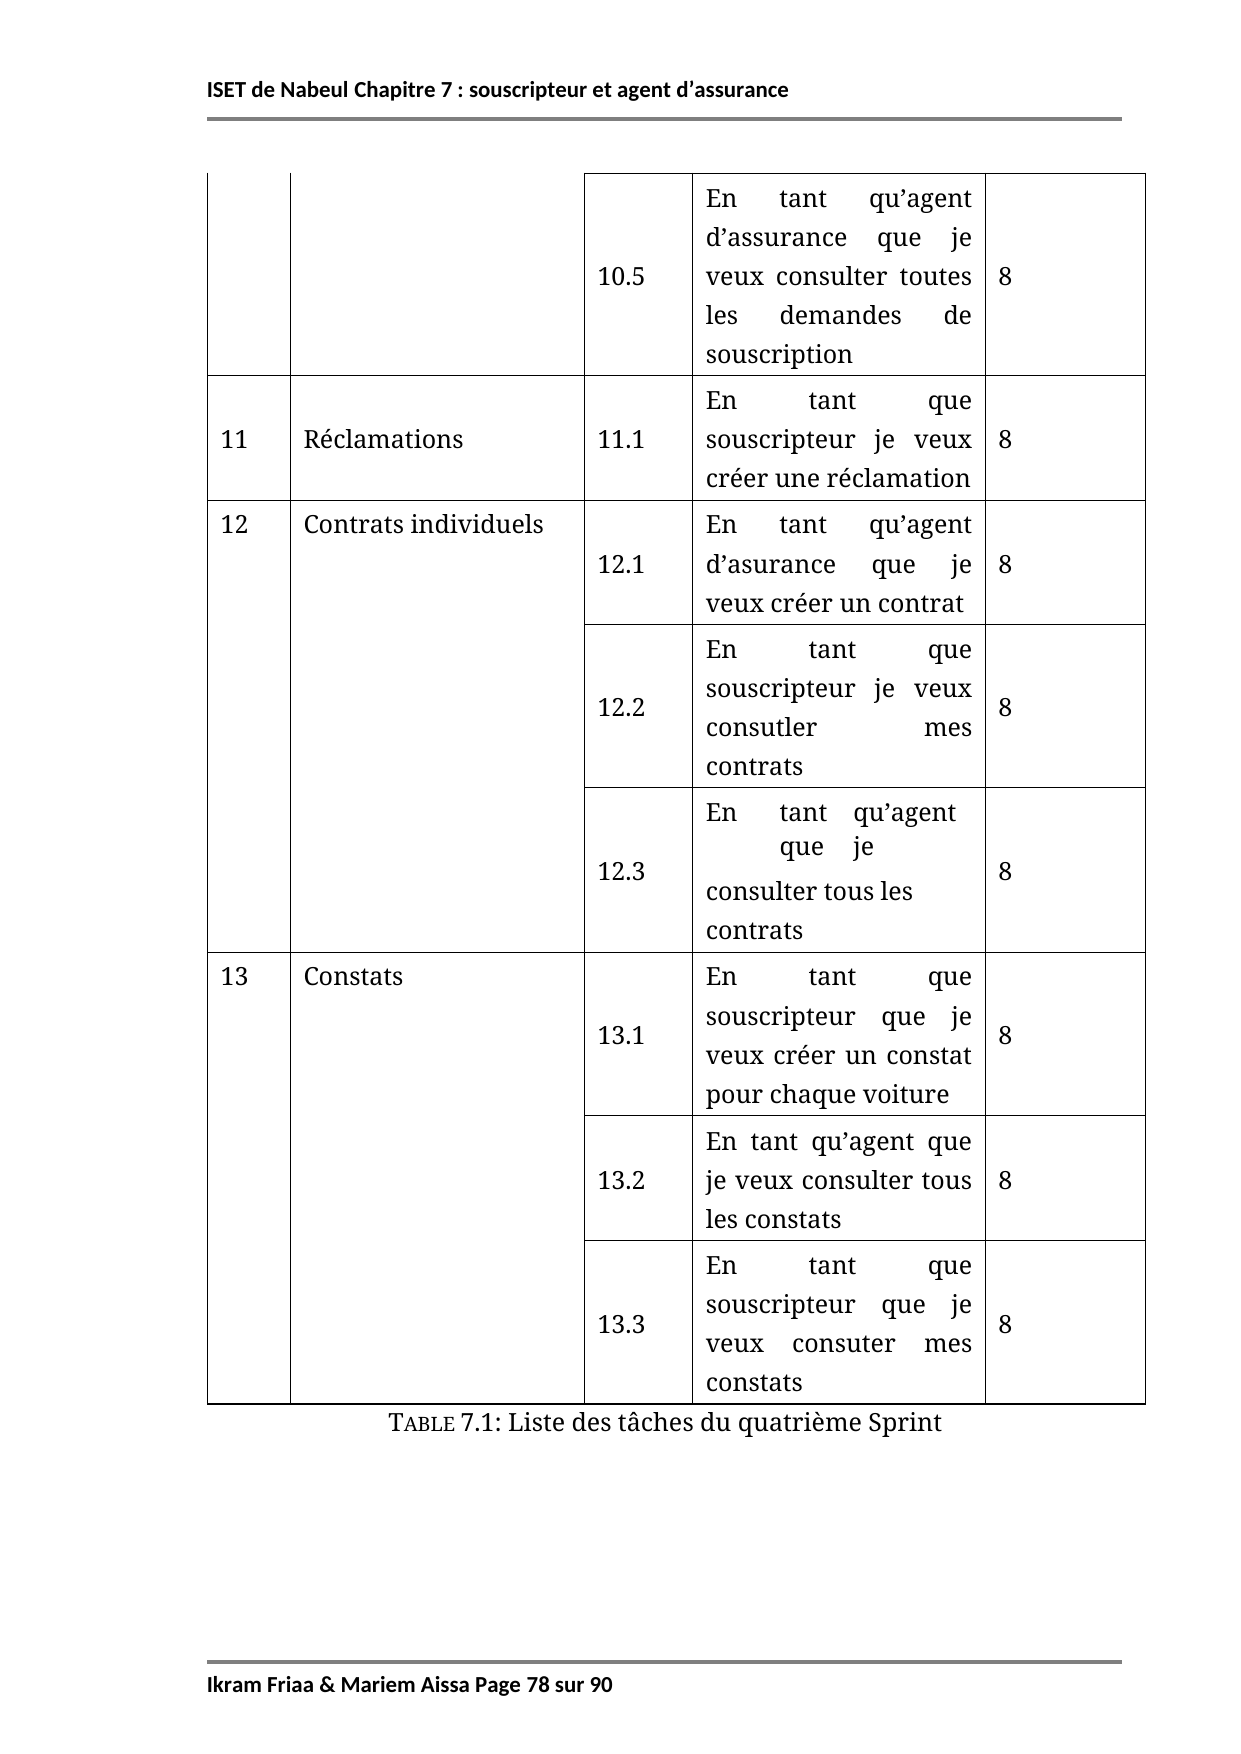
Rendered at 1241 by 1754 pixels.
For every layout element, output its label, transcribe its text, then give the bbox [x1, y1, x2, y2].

table_cell 8 [986, 174, 1145, 375]
table_cell En tant qu’agent d’asurance que je veux créer un contrat [693, 501, 985, 624]
table_cell Constats [291, 953, 584, 1403]
table_cell 12.1 [585, 501, 692, 624]
table_cell En tant qu’agent que je veux consulter tous les constats [693, 1116, 985, 1240]
table_cell 8 [986, 1241, 1145, 1403]
table_cell 13.3 [585, 1241, 692, 1403]
table_cell En tant qu’agent que je consulter tous les contrats [693, 788, 985, 951]
table_cell 8 [986, 788, 1145, 951]
table_cell 12.3 [585, 788, 692, 951]
table_cell 12.2 [585, 625, 692, 787]
table_cell 10.5 [585, 174, 692, 375]
table_cell 13.2 [585, 1116, 692, 1240]
table_cell En tant que souscripteur je veux consutler mes contrats [693, 625, 985, 787]
table_cell 12 [208, 501, 290, 951]
table_cell 11.1 [585, 376, 692, 499]
text TABLE 7.1: Liste des tâches du quatrième Sprint [207, 1405, 1124, 1439]
table_cell En tant que souscripteur que je veux consuter mes constats [693, 1241, 985, 1403]
table_cell 8 [986, 953, 1145, 1115]
table_cell 8 [986, 501, 1145, 624]
table_cell 13 [208, 953, 290, 1403]
table_cell En tant que souscripteur que je veux créer un constat pour chaque voiture [693, 953, 985, 1115]
table_cell 8 [986, 625, 1145, 787]
table_cell 13.1 [585, 953, 692, 1115]
table_cell En tant qu’agent d’assurance que je veux consulter toutes les demandes de souscription [693, 174, 985, 375]
table_cell Réclamations [291, 376, 584, 499]
table_cell En tant que souscripteur je veux créer une réclamation [693, 376, 985, 499]
table_cell Contrats individuels [291, 501, 584, 951]
table_cell 11 [208, 376, 290, 499]
table_cell 8 [986, 1116, 1145, 1240]
table_cell 8 [986, 376, 1145, 499]
